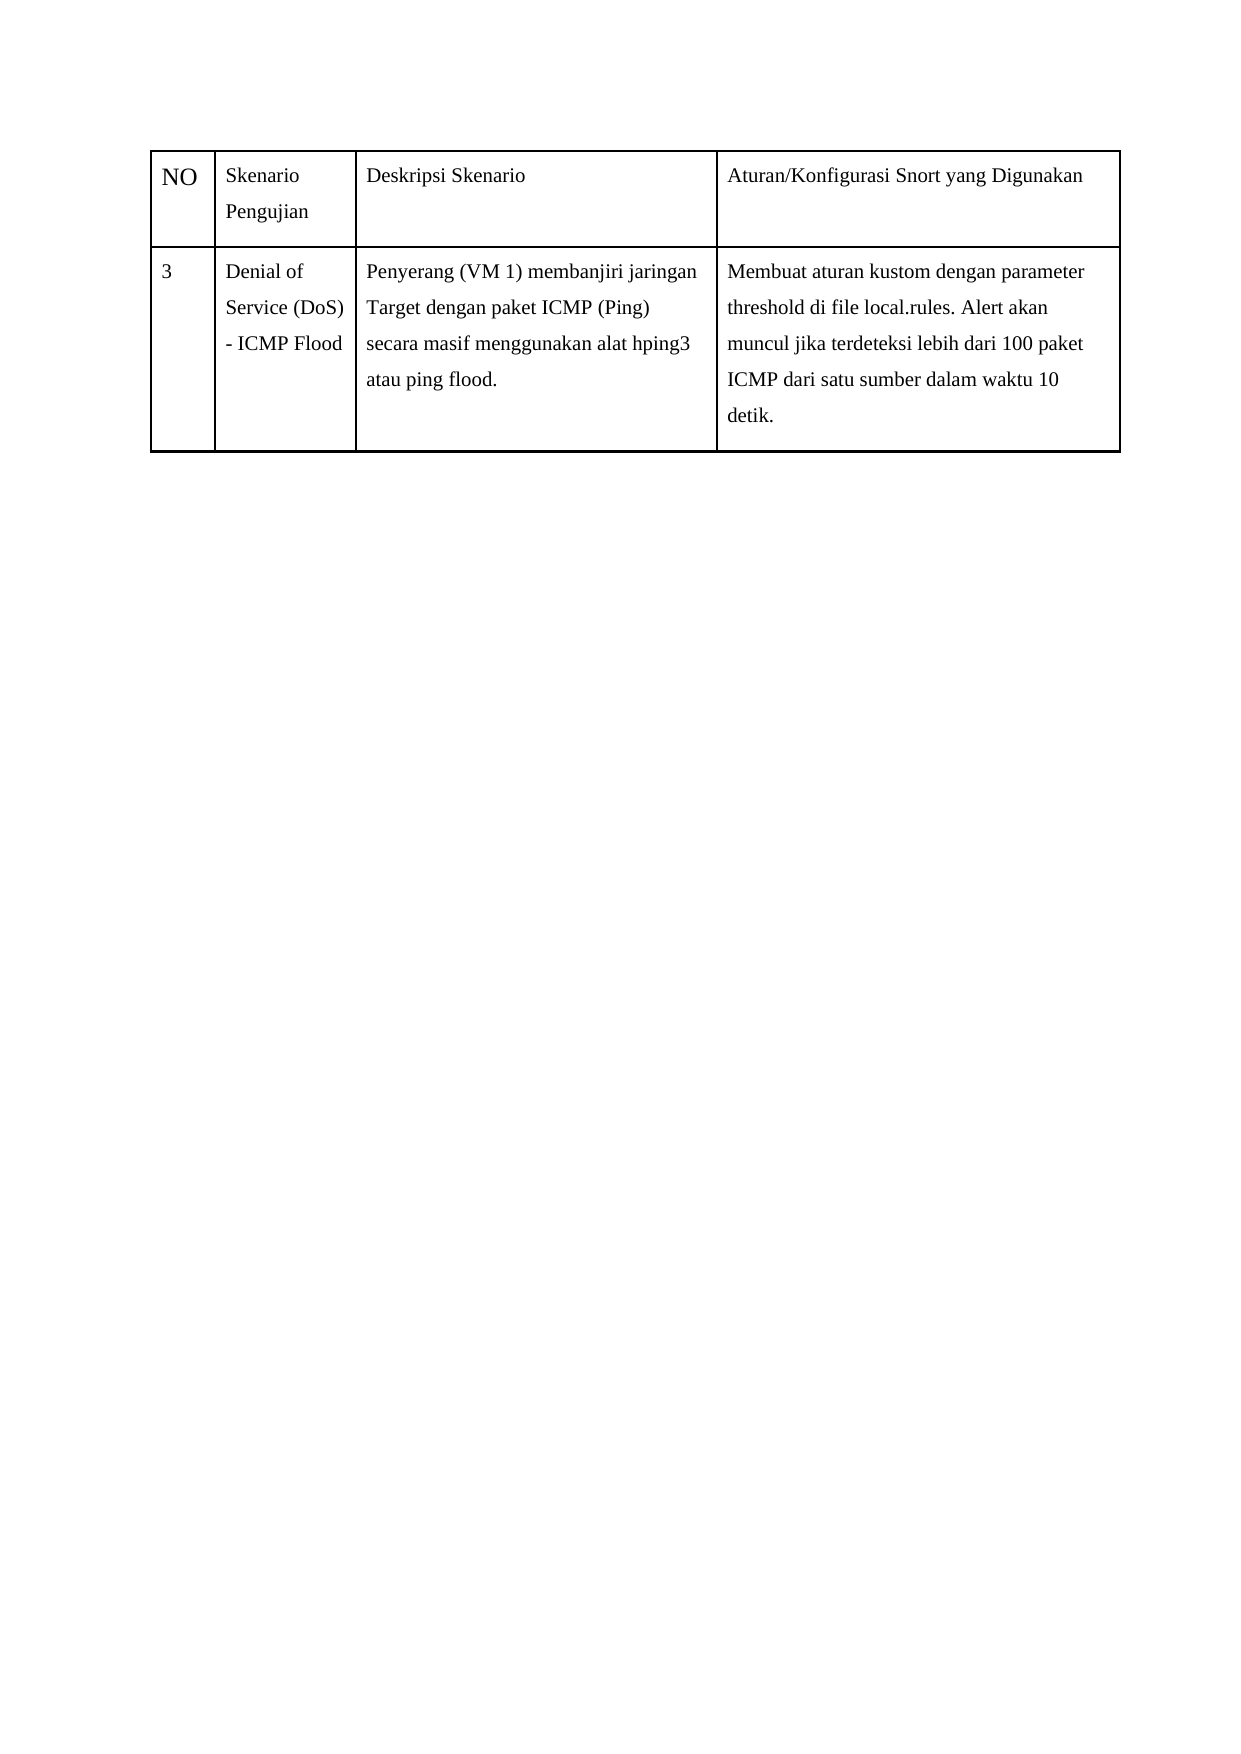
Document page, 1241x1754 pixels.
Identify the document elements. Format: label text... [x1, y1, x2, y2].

table_cell Membuat aturan kustom dengan parameter threshold di file local.rules. Alert akan muncul jika terdeteksi lebih dari 100 paket ICMP dari satu sumber dalam waktu 10 detik. [718, 248, 1119, 450]
table_cell Denial of Service (DoS) - ICMP Flood [216, 248, 355, 450]
table_header Skenario Pengujian [216, 152, 355, 246]
table_header Aturan/Konfigurasi Snort yang Digunakan [718, 152, 1119, 246]
table_header Deskripsi Skenario [357, 152, 716, 246]
table_header NO [152, 152, 214, 246]
table_cell 3 [152, 248, 214, 450]
table_cell Penyerang (VM 1) membanjiri jaringan Target dengan paket ICMP (Ping) secara masif menggunakan alat hping3 atau ping flood. [357, 248, 716, 450]
